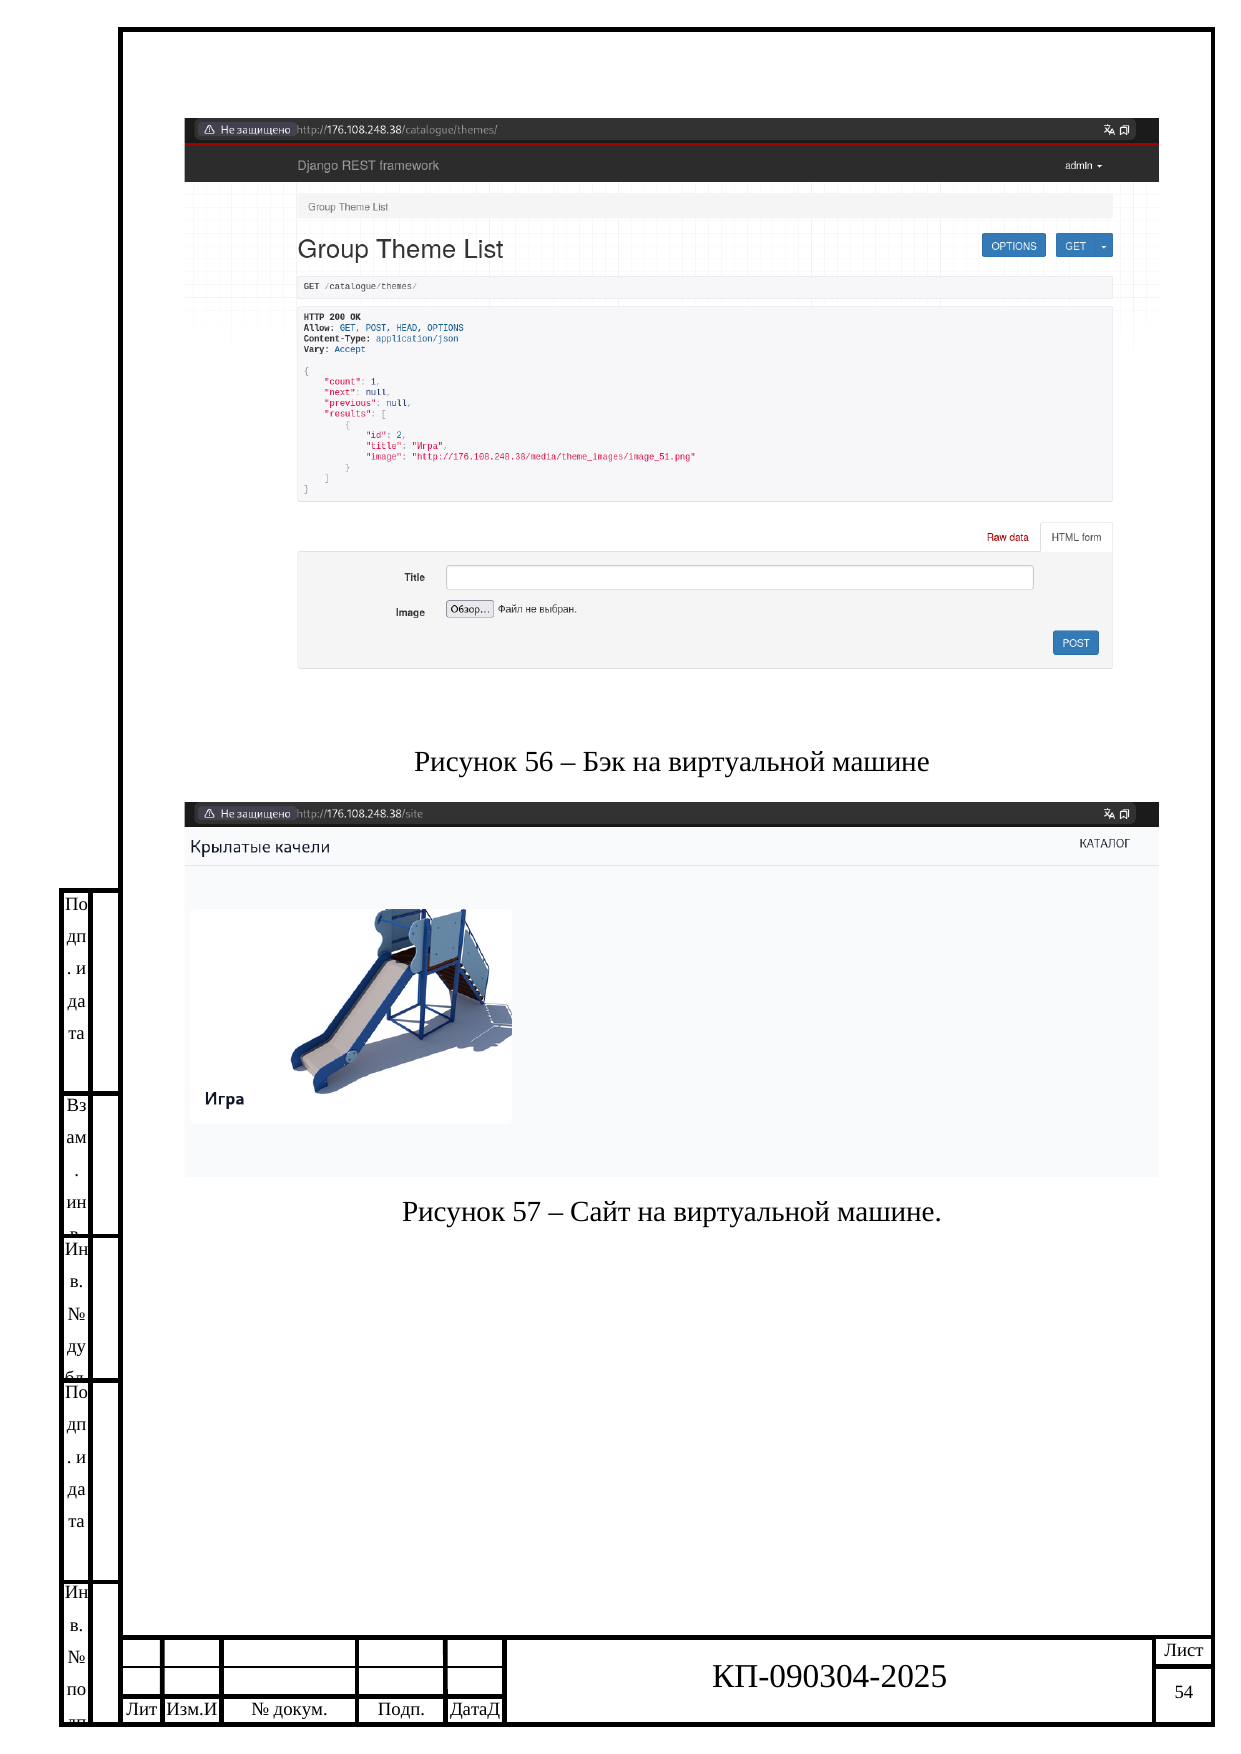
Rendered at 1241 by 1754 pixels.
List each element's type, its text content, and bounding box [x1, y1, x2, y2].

text Рисунок 56 – Бэк на виртуальной машине [162, 744, 1181, 778]
picture [184, 802, 1159, 1177]
text Рисунок 57 – Сайт на виртуальной машине. [162, 1194, 1181, 1227]
picture [184, 118, 1159, 728]
